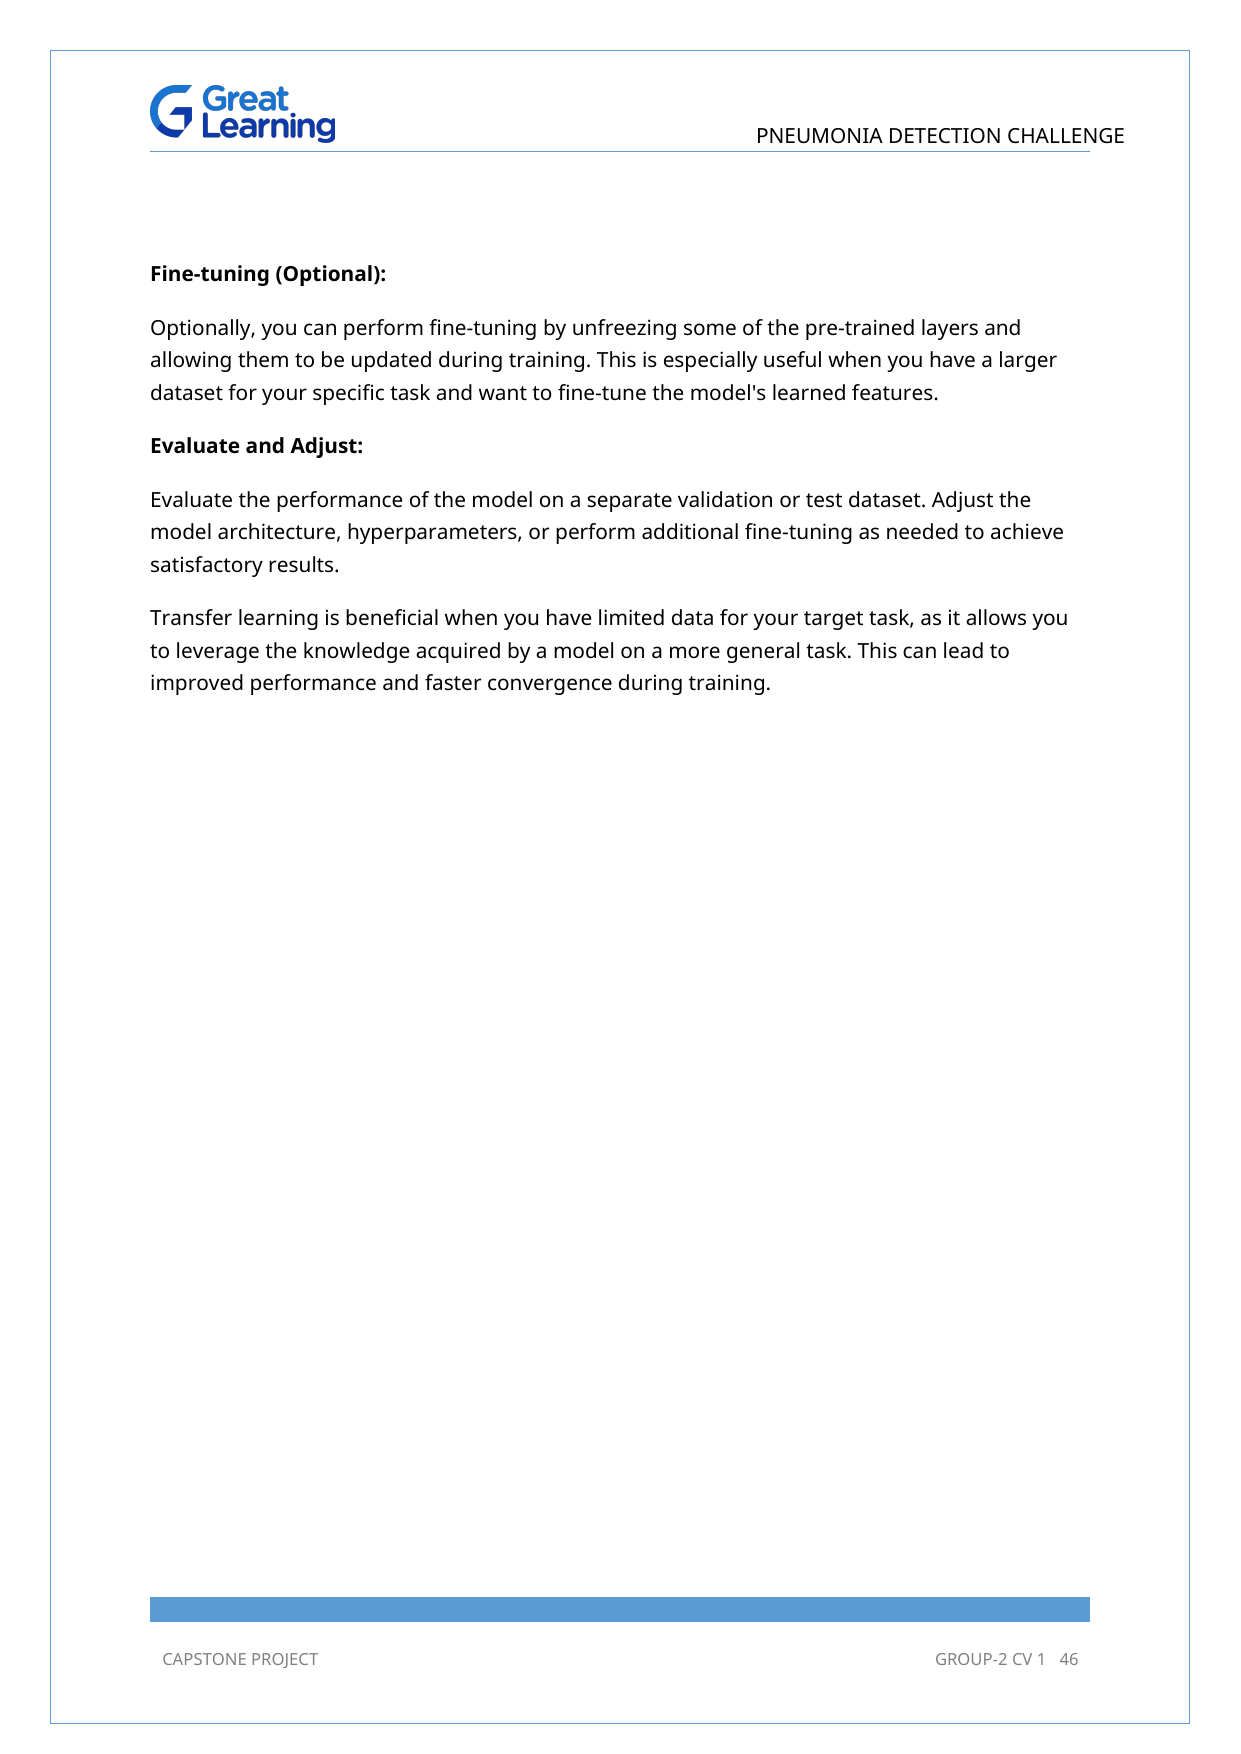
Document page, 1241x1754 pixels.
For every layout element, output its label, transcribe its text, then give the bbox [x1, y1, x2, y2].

picture [150, 85, 335, 143]
text Evaluate the performance of the model on a separate validation or test dataset. Adjust the model architecture, hyperparameters, or perform additional fine-tuning as needed to achieve satisfactory results. [150, 485, 1090, 578]
text Evaluate and Adjust: [150, 431, 1090, 460]
text Fine-tuning (Optional): [150, 259, 1090, 288]
text Optionally, you can perform fine-tuning by unfreezing some of the pre-trained layers and allowing them to be updated during training. This is especially useful when you have a larger dataset for your specific task and want to fine-tune the model's learned features. [150, 313, 1090, 406]
text Transfer learning is beneficial when you have limited data for your target task, as it allows you to leverage the knowledge acquired by a model on a more general task. This can lead to improved performance and faster convergence during training. [150, 603, 1090, 697]
